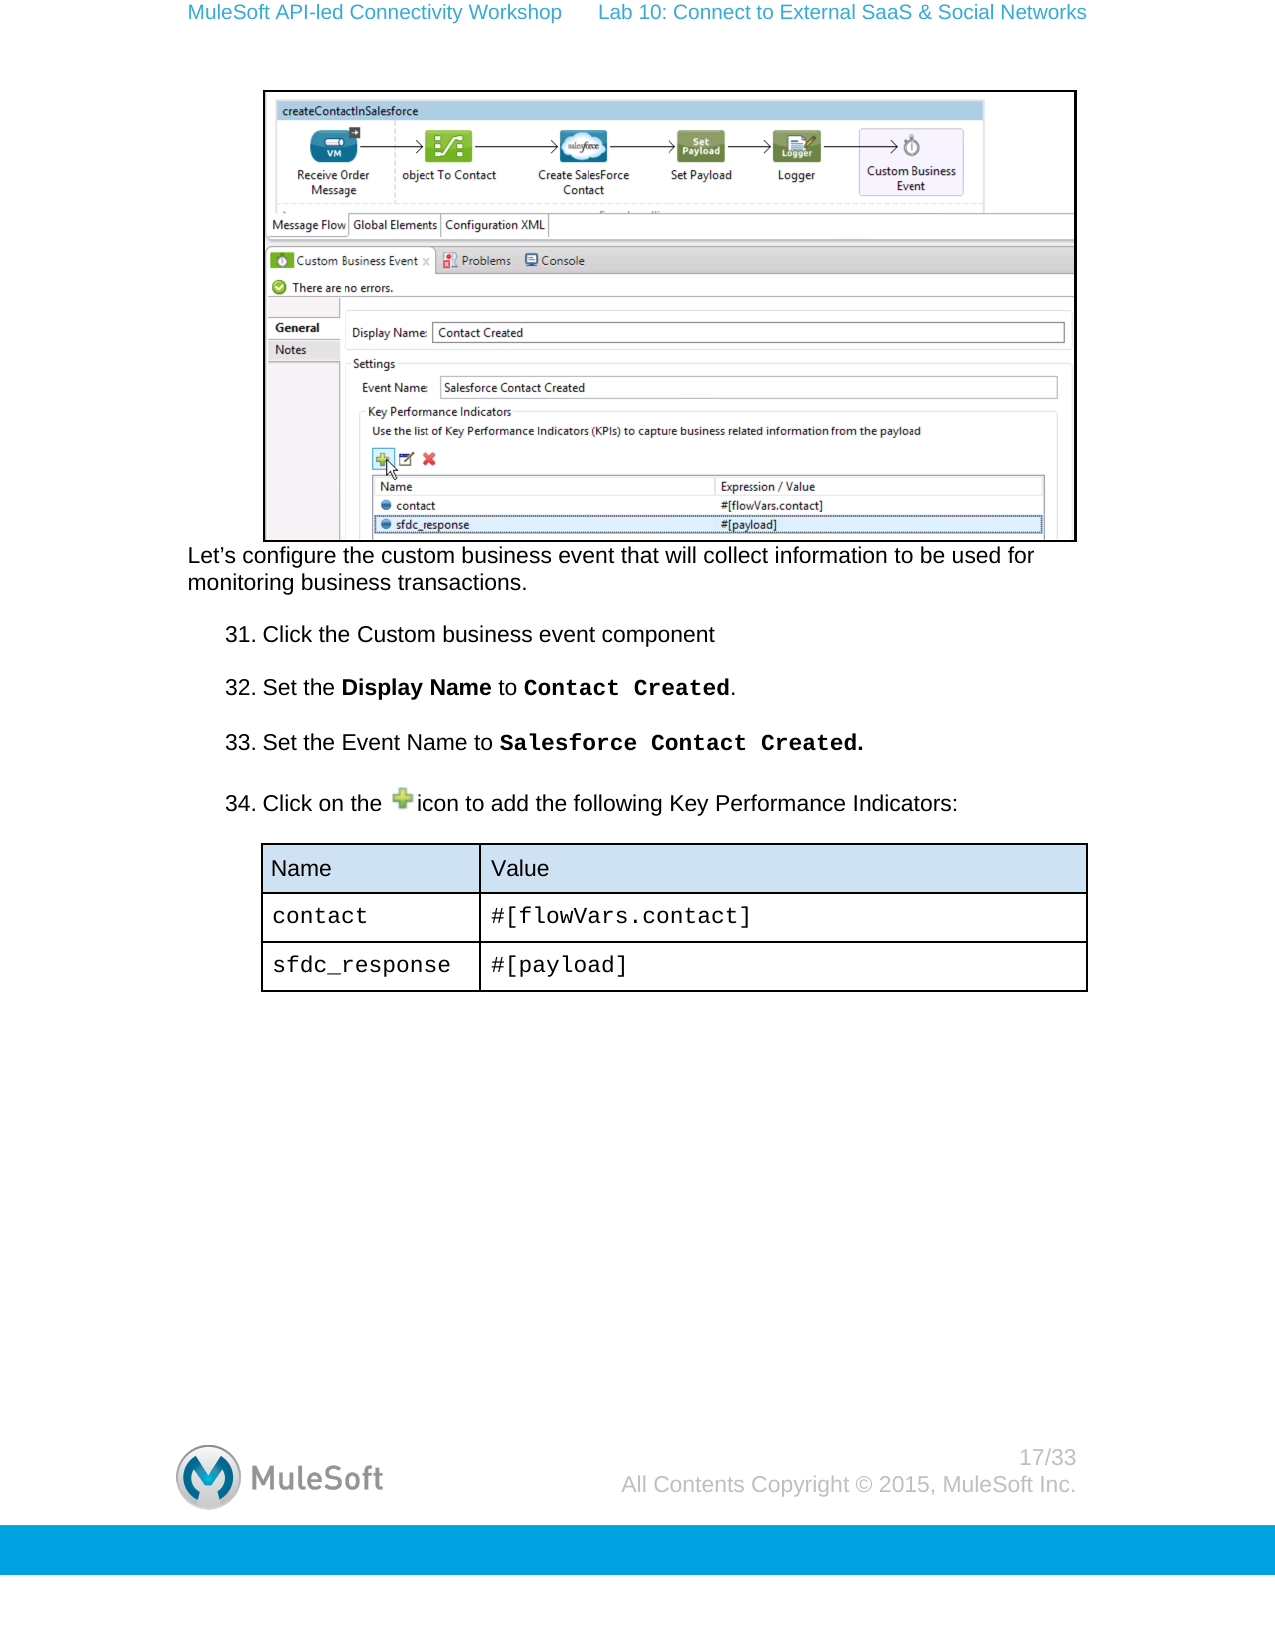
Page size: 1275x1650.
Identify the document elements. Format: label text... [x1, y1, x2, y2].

table_cell #[payload] [481, 943, 1086, 990]
text Let’s configure the custom business event that will collect information to be used for monitoring business transactions. [187, 542, 1087, 595]
list Set the Event Name to Salesforce Contact Created. [225, 729, 1087, 757]
table_header Name [263, 845, 479, 892]
table_cell sfdc_response [263, 943, 479, 990]
table_cell contact [263, 894, 479, 941]
picture [176, 1444, 385, 1511]
table_header Value [481, 845, 1086, 892]
picture [265, 92, 1074, 540]
picture [388, 783, 417, 812]
list Click on the icon to add the following Key Performance Indicators: [225, 783, 1087, 816]
list Set the Display Name to Contact Created. [225, 674, 1087, 702]
list Click the Custom business event component [225, 621, 1087, 648]
table_cell #[flowVars.contact] [481, 894, 1086, 941]
